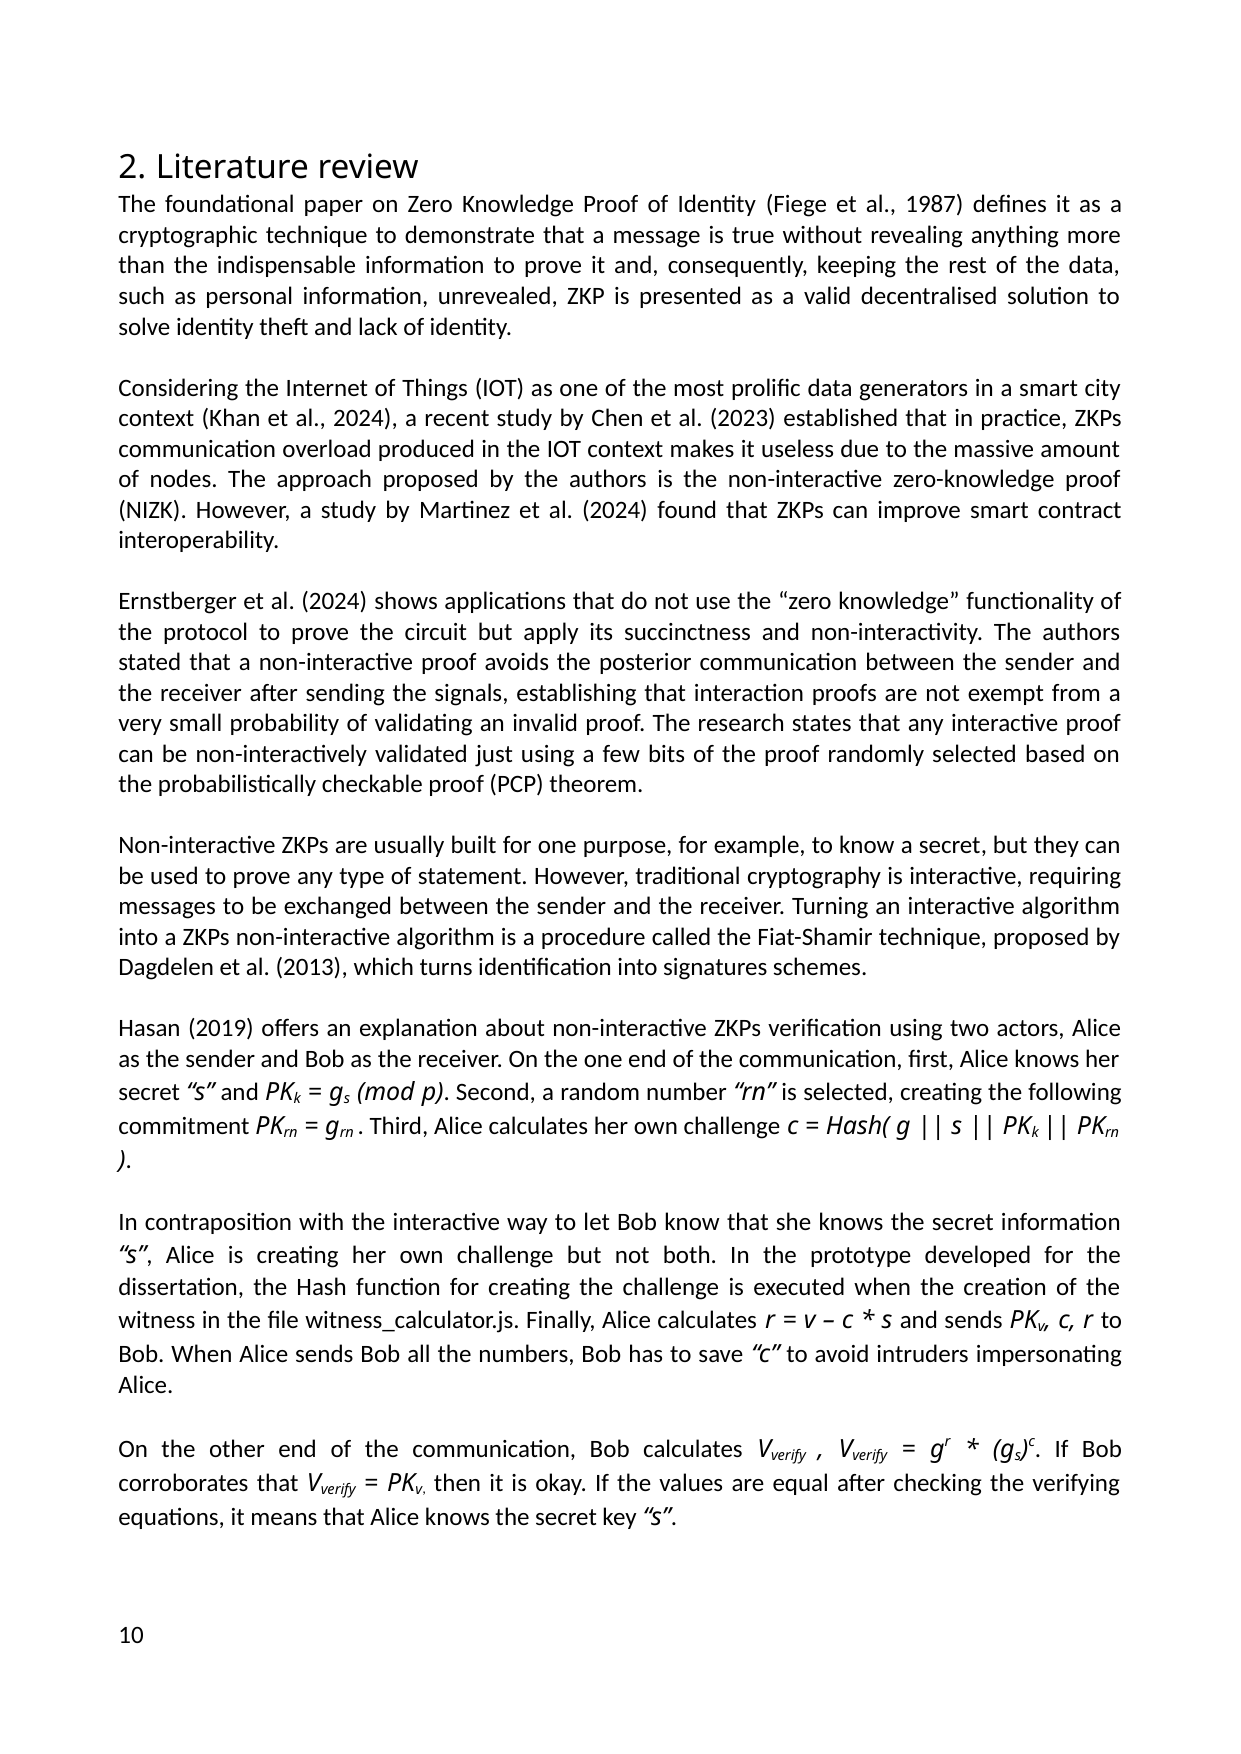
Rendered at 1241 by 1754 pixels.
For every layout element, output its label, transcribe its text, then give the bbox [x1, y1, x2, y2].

text On the other end of the communication, Bob calculates Vverify , Vverify = gr * (gs)c. If Bob corroborates that Vverify = PKv, then it is okay. If the values are equal after checking the verifying equations, it means that Alice knows the secret key “s”. [118, 1431, 1122, 1533]
text Non-interactive ZKPs are usually built for one purpose, for example, to know a secret, but they can be used to prove any type of statement. However, traditional cryptography is interactive, requiring messages to be exchanged between the sender and the receiver. Turning an interactive algorithm into a ZKPs non-interactive algorithm is a procedure called the Fiat-Shamir technique, proposed by Dagdelen et al. (2013), which turns identification into signatures schemes. [118, 829, 1122, 982]
text In contraposition with the interactive way to let Bob know that she knows the secret information “s”, Alice is creating her own challenge but not both. In the prototype developed for the dissertation, the Hash function for creating the challenge is executed when the creation of the witness in the file witness_calculator.js. Finally, Alice calculates r = v – c * s and sends PKv, c, r to Bob. When Alice sends Bob all the numbers, Bob has to save “c” to avoid intruders impersonating Alice. [118, 1206, 1122, 1400]
text Hasan (2019) offers an explanation about non-interactive ZKPs verification using two actors, Alice as the sender and Bob as the receiver. On the one end of the communication, first, Alice knows her secret “s” and PKk = gs (mod p). Second, a random number “rn” is selected, creating the following commitment PKrn = grn . Third, Alice calculates her own challenge c = Hash( g || s || PKk || PKrn ). [118, 1013, 1122, 1176]
subtitle Literature review [118, 143, 1122, 188]
text The foundational paper on Zero Knowledge Proof of Identity (Fiege et al., 1987) defines it as a cryptographic technique to demonstrate that a message is true without revealing anything more than the indispensable information to prove it and, consequently, keeping the rest of the data, such as personal information, unrevealed, ZKP is presented as a valid decentralised solution to solve identity theft and lack of identity. [118, 188, 1122, 341]
text Considering the Internet of Things (IOT) as one of the most prolific data generators in a smart city context (Khan et al., 2024), a recent study by Chen et al. (2023) established that in practice, ZKPs communication overload produced in the IOT context makes it useless due to the massive amount of nodes. The approach proposed by the authors is the non-interactive zero-knowledge proof (NIZK). However, a study by Martinez et al. (2024) found that ZKPs can improve smart contract interoperability. [118, 372, 1122, 555]
text Ernstberger et al. (2024) shows applications that do not use the “zero knowledge” functionality of the protocol to prove the circuit but apply its succinctness and non-interactivity. The authors stated that a non-interactive proof avoids the posterior communication between the sender and the receiver after sending the signals, establishing that interaction proofs are not exempt from a very small probability of validating an invalid proof. The research states that any interactive proof can be non-interactively validated just using a few bits of the proof randomly selected based on the probabilistically checkable proof (PCP) theorem. [118, 585, 1122, 799]
